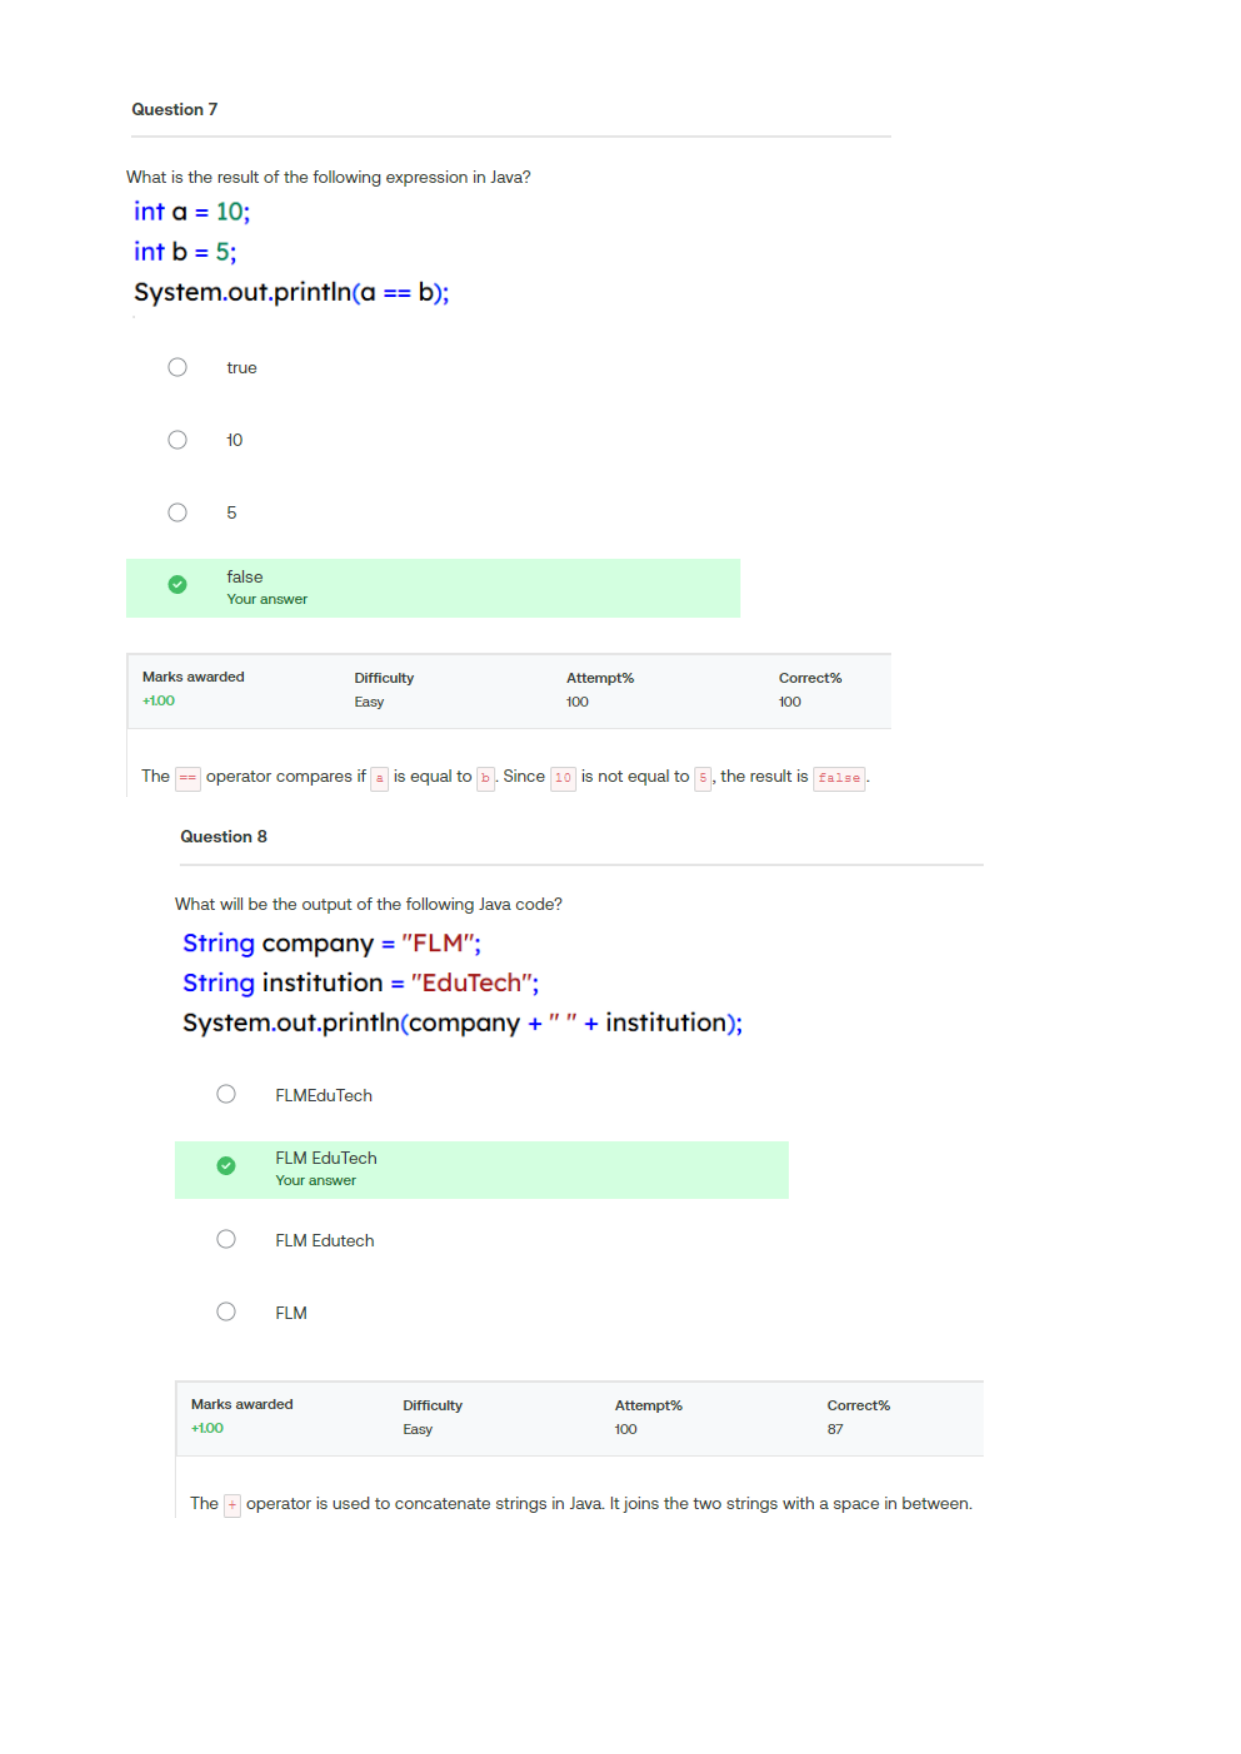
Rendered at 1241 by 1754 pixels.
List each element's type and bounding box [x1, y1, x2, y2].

picture [150, 815, 984, 1518]
picture [75, 75, 892, 797]
